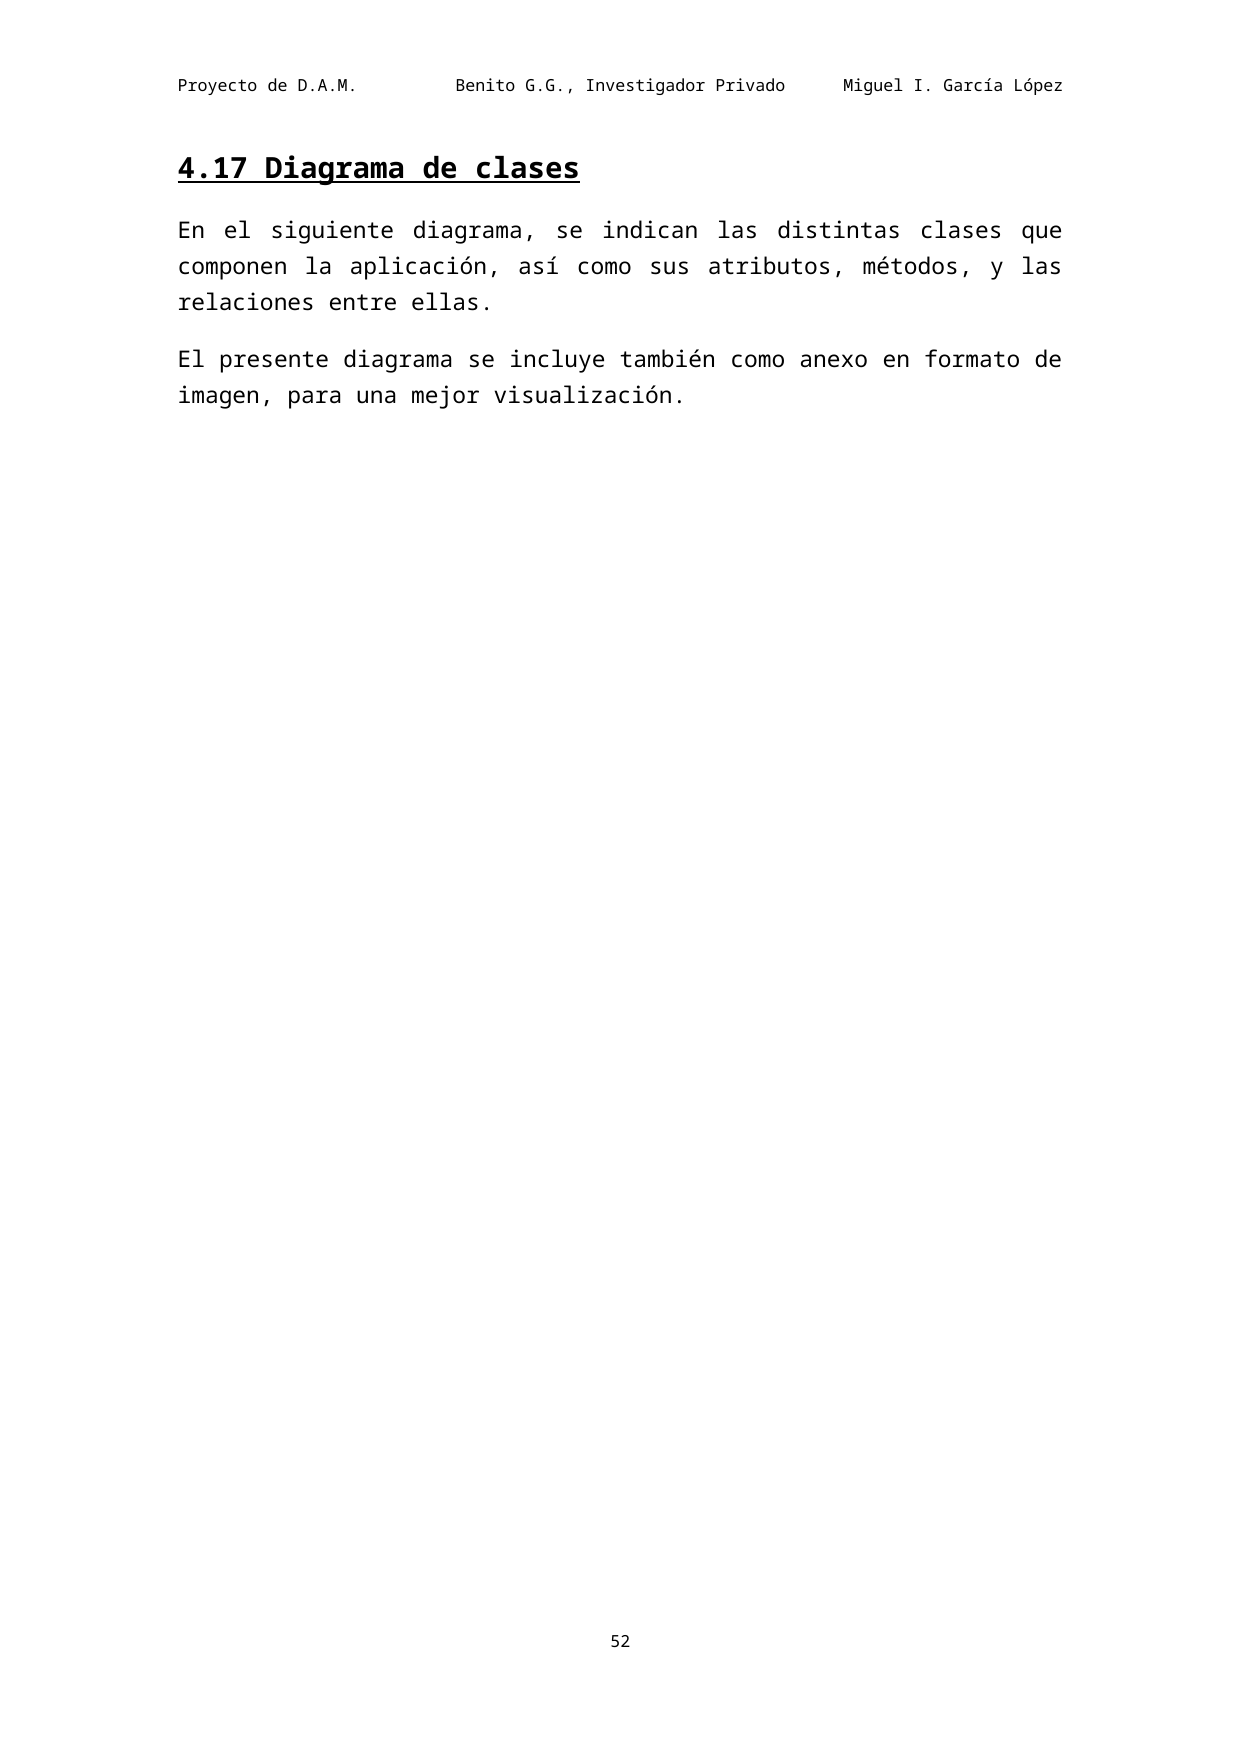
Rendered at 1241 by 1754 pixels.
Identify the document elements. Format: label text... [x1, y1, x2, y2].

text En el siguiente diagrama, se indican las distintas clases que componen la aplicación, así como sus atributos, métodos, y las relaciones entre ellas. [177, 214, 1063, 317]
text El presente diagrama se incluye también como anexo en formato de imagen, para una mejor visualización. [177, 343, 1063, 410]
text 4.17 Diagrama de clases [177, 148, 1063, 187]
